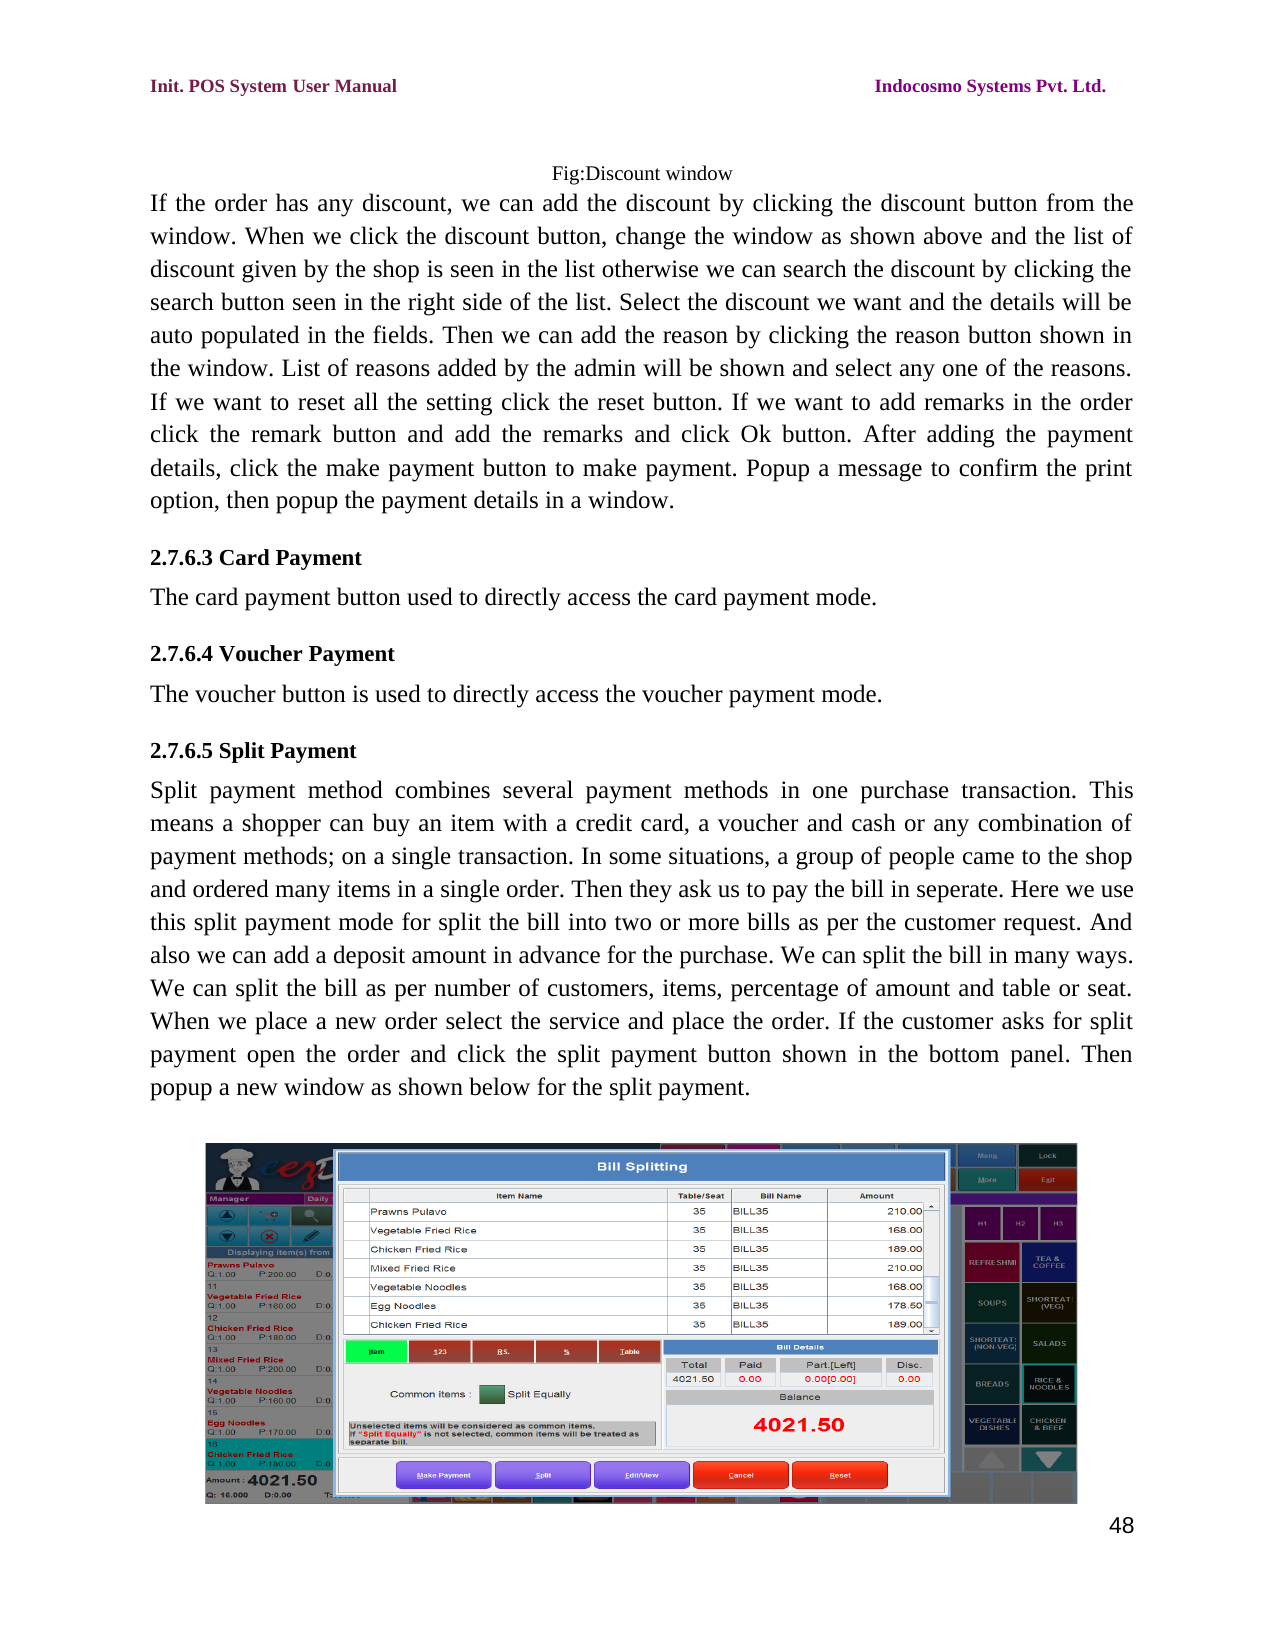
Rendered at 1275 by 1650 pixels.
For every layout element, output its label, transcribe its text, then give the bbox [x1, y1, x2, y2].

text Split payment method combines several payment methods in one purchase transaction. This means a shopper can buy an item with a credit card, a voucher and cash or any combination of payment methods; on a single transaction. In some situations, a group of people came to the shop and ordered many items in a single order. Then they ask us to pay the bill in seperate. Here we use this split payment mode for split the bill into two or more bills as per the customer request. And also we can add a deposit amount in advance for the purchase. We can split the bill in many ways. We can split the bill as per number of customers, items, percentage of amount and table or seat. When we place a new order select the service and place the order. If the customer asks for split payment open the order and click the split payment button shown in the bottom panel. Then popup a new window as shown below for the split payment. [150, 775, 1134, 1101]
text The card payment button used to directly access the card payment mode. [150, 582, 1134, 611]
picture [205, 1143, 1078, 1504]
subtitle 2.7.6.3 Card Payment [150, 544, 1134, 570]
text Fig:Discount window [150, 161, 1134, 185]
text If the order has any discount, we can add the discount by clicking the discount button from the window. When we click the discount button, change the window as shown above and the list of discount given by the shop is seen in the list otherwise we can search the discount by clicking the search button seen in the right side of the list. Select the discount we want and the details will be auto populated in the fields. Then we can add the reason by clicking the reason button shown in the window. List of reasons added by the admin will be shown and select any one of the reasons. If we want to reset all the setting click the reset button. If we want to add remarks in the order click the remark button and add the remarks and click Ok button. After adding the payment details, click the make payment button to make payment. Popup a message to confirm the print option, then popup the payment details in a window. [150, 188, 1134, 514]
subtitle 2.7.6.5 Split Payment [150, 737, 1134, 763]
text The voucher button is used to directly access the voucher payment mode. [150, 679, 1134, 707]
subtitle 2.7.6.4 Voucher Payment [150, 640, 1134, 667]
